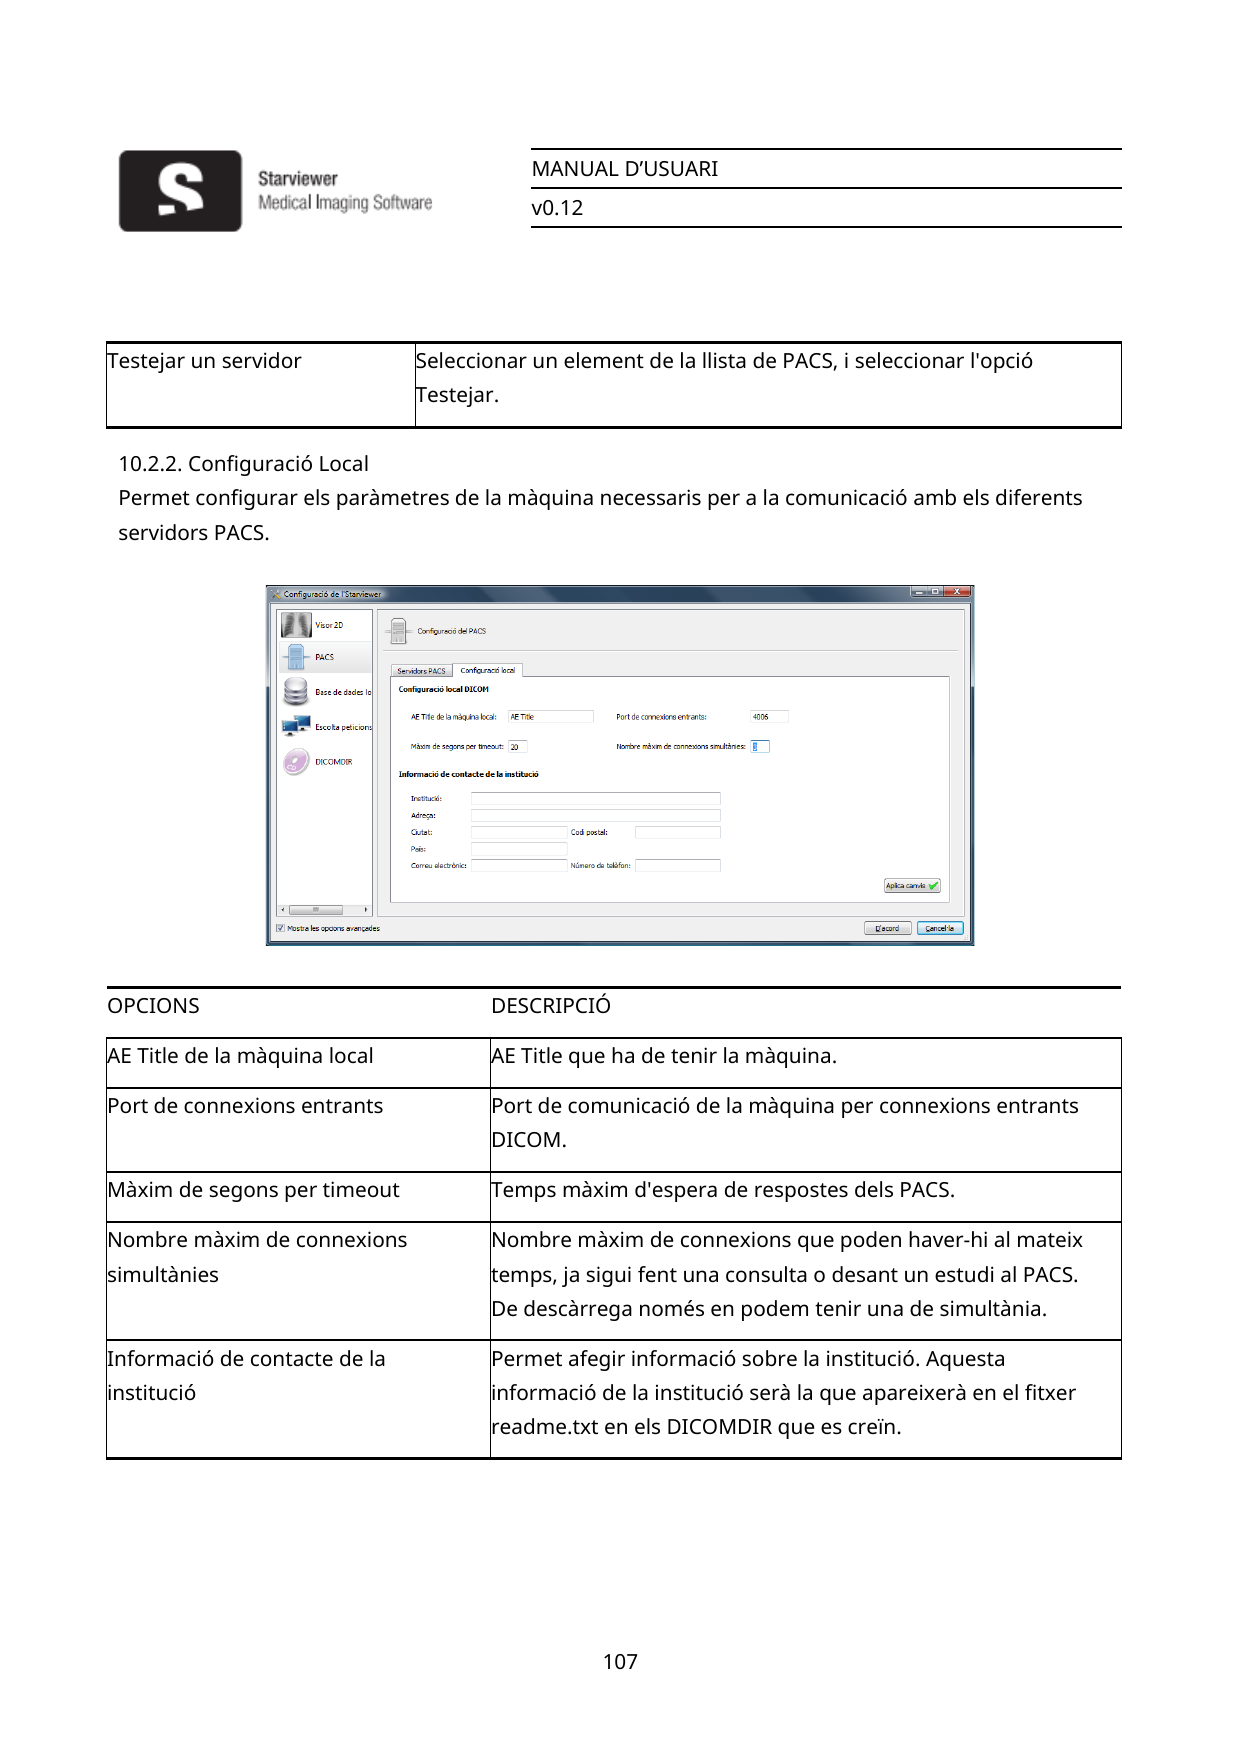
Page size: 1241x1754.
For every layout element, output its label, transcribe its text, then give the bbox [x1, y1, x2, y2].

table_header descripció [491, 989, 1121, 1037]
table_cell Nombre màxim de connexions que poden haver-hi al mateix temps, ja sigui fent una consulta o desant un estudi al PACS. De descàrrega només en podem tenir una de simultània. [491, 1223, 1121, 1339]
table_cell Temps màxim d'espera de respostes dels PACS. [491, 1173, 1121, 1221]
table_cell Seleccionar un element de la llista de PACS, i seleccionar l'opció Testejar. [416, 344, 1121, 426]
table_cell Nombre màxim de connexions simultànies [107, 1223, 490, 1339]
subtitle Configuració Local [118, 449, 1122, 478]
table_cell Port de comunicació de la màquina per connexions entrants DICOM. [491, 1089, 1121, 1171]
table_cell AE Title de la màquina local [107, 1039, 490, 1087]
text Permet configurar els paràmetres de la màquina necessaris per a la comunicació amb els diferents servidors PACS. [118, 483, 1122, 546]
table_cell Port de connexions entrants [107, 1089, 490, 1171]
table_cell AE Title que ha de tenir la màquina. [491, 1039, 1121, 1087]
table_cell Testejar un servidor [107, 344, 415, 426]
table_cell Permet afegir informació sobre la institució. Aquesta informació de la institució serà la que apareixerà en el fitxer readme.txt en els DICOMDIR que es creïn. [491, 1341, 1121, 1457]
table_cell Màxim de segons per timeout [107, 1173, 490, 1221]
picture [265, 585, 975, 946]
table_cell Informació de contacte de la institució [107, 1341, 490, 1457]
table_header opcions [107, 989, 491, 1037]
